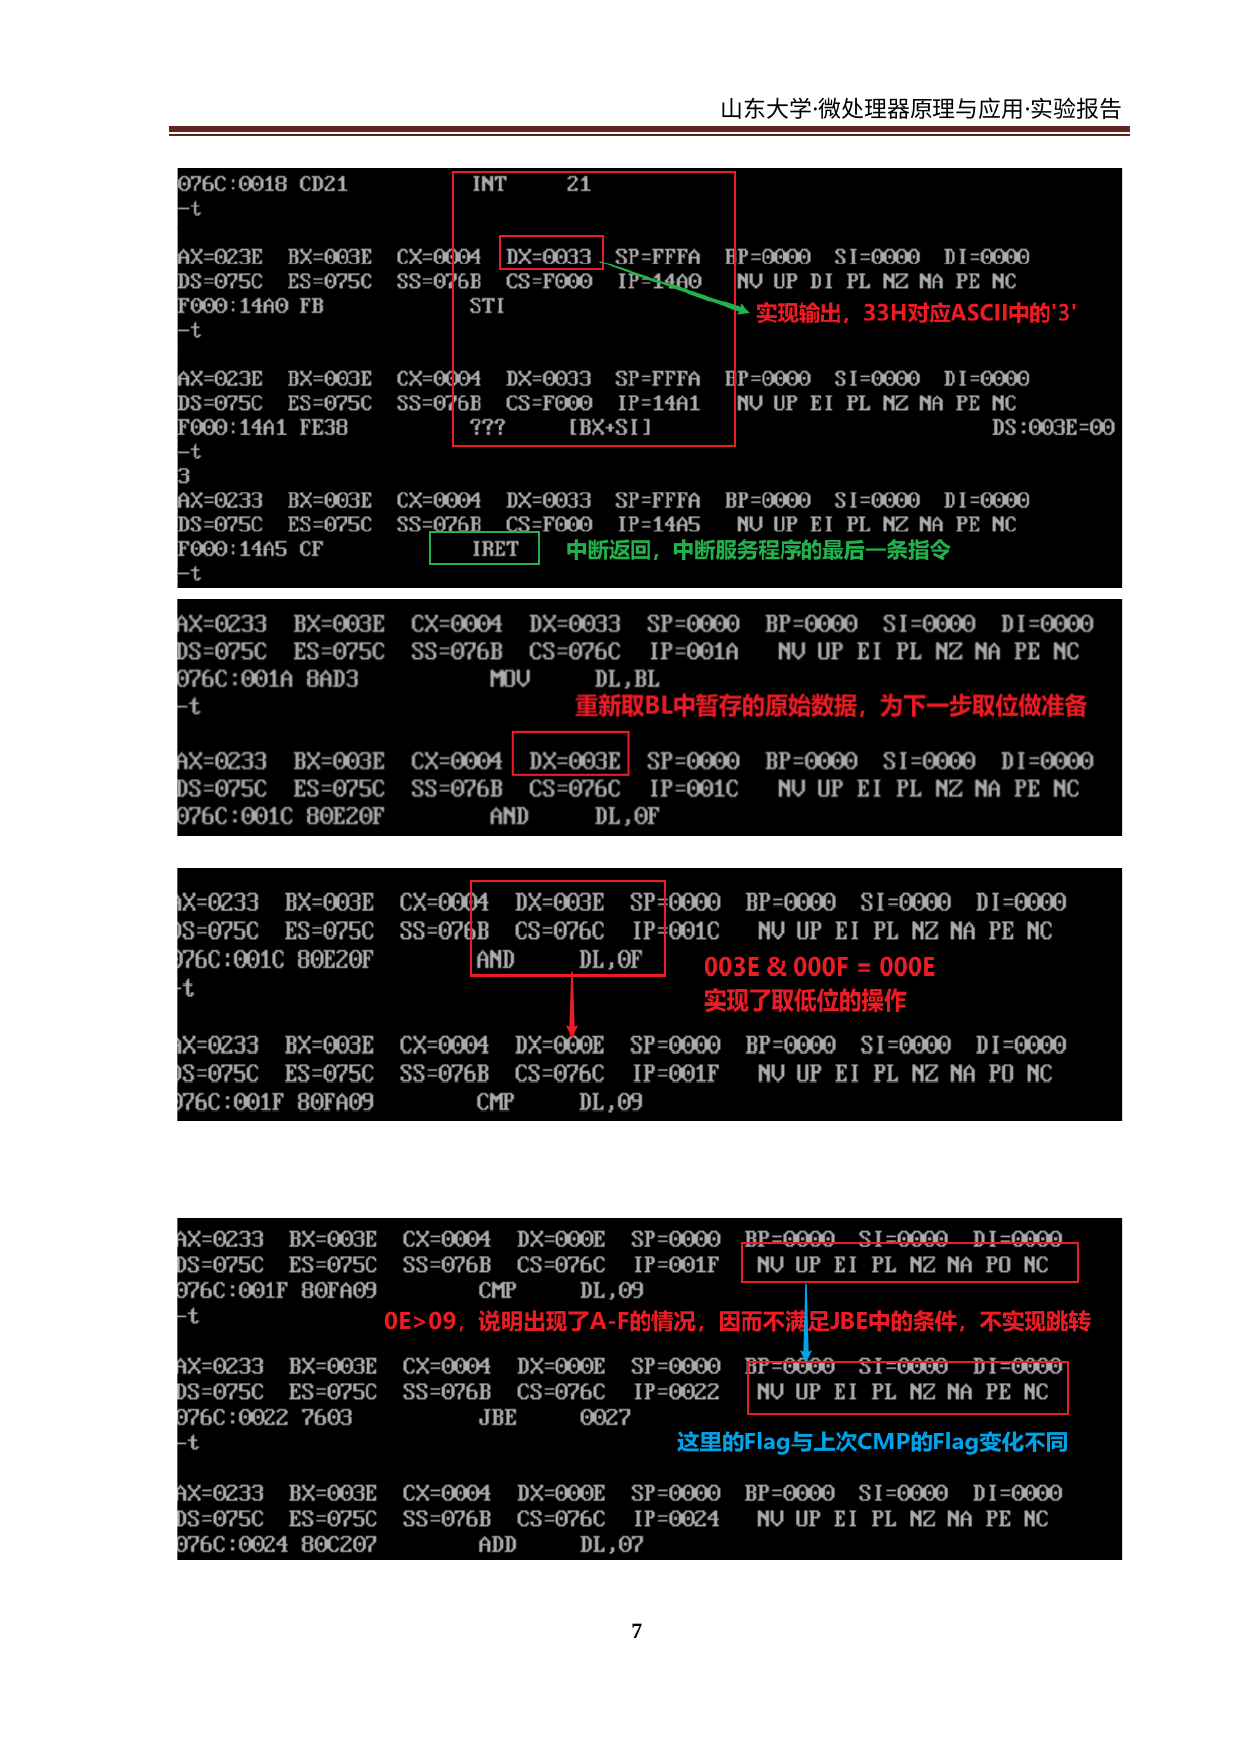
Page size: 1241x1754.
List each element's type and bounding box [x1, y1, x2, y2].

picture [177, 168, 1123, 588]
picture [177, 599, 1123, 836]
picture [177, 868, 1123, 1121]
picture [177, 1218, 1123, 1560]
